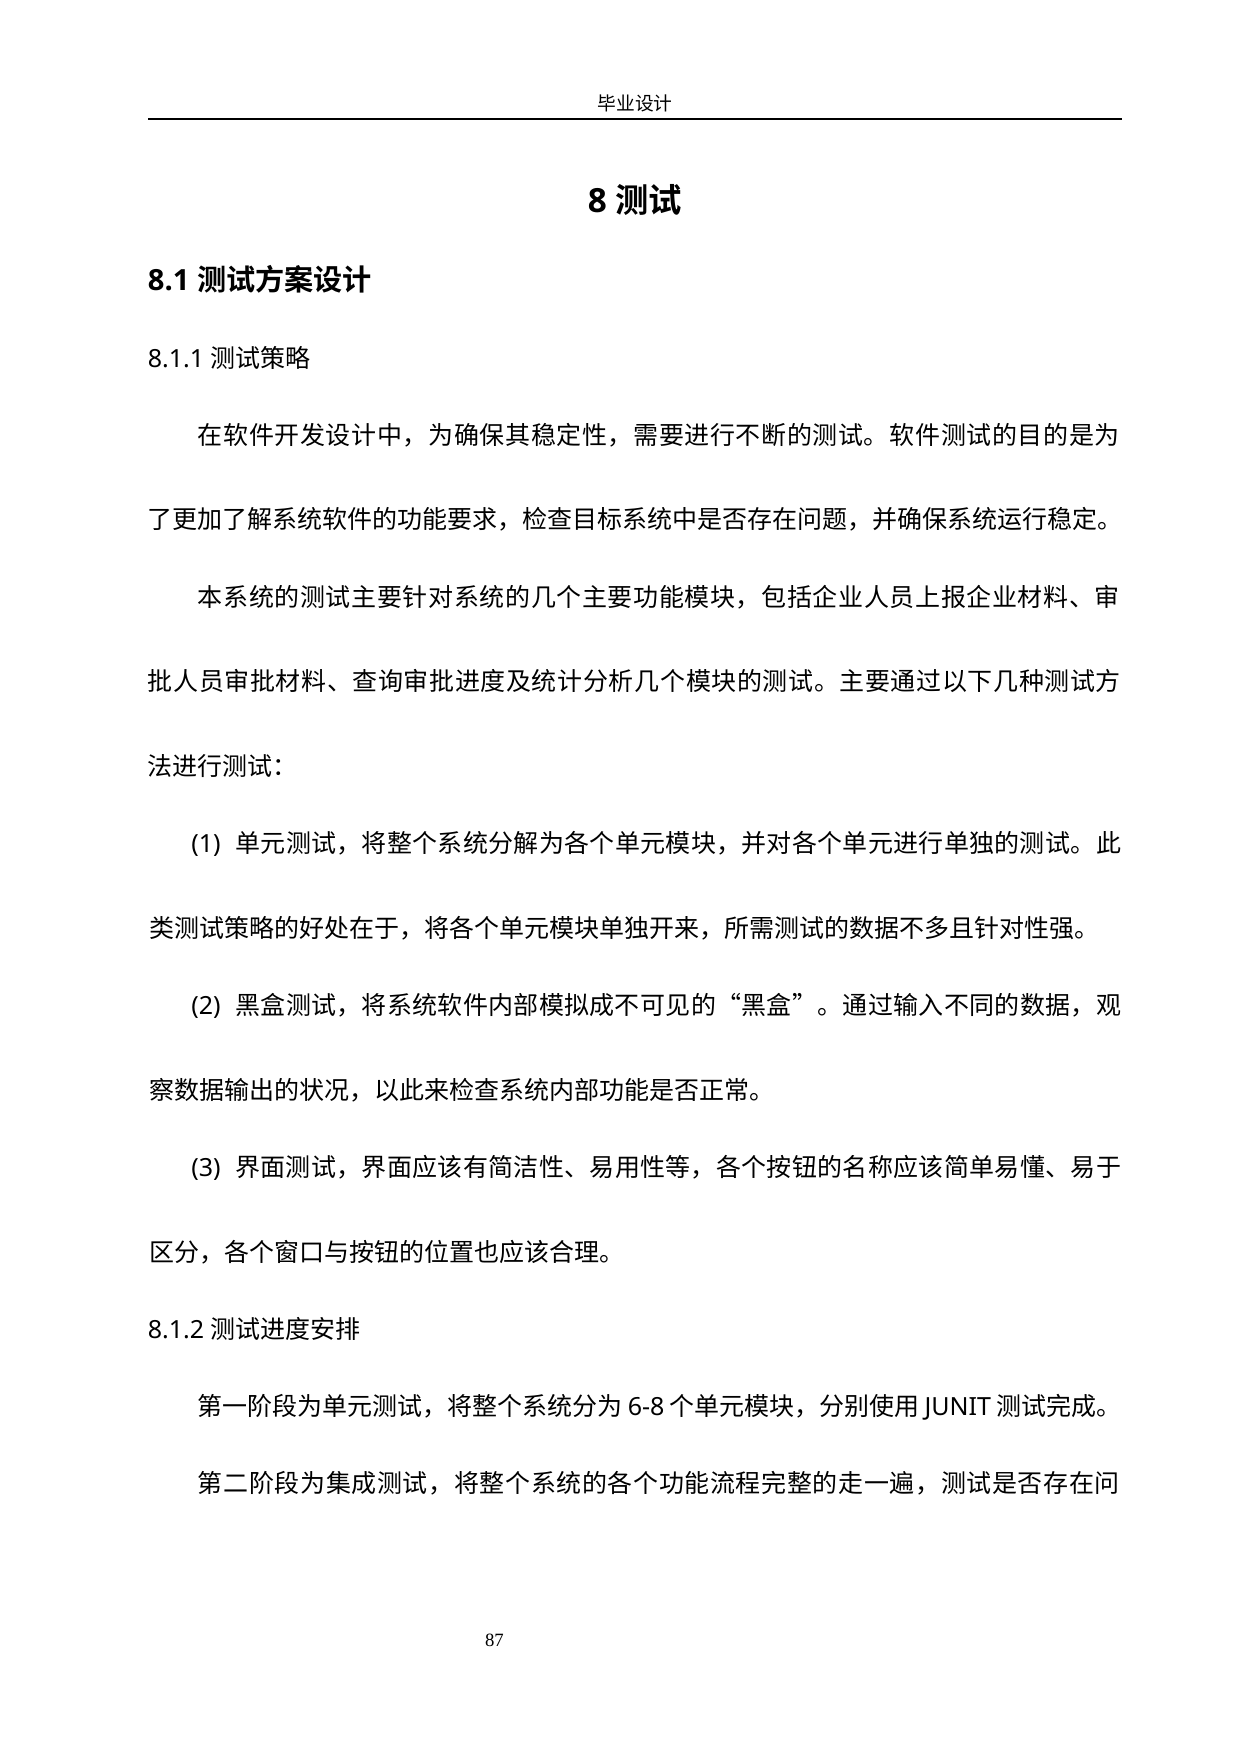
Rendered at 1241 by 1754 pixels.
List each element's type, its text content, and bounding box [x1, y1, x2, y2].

text 本系统的测试主要针对系统的几个主要功能模块，包括企业人员上报企业材料、审批人员审批材料、查询审批进度及统计分析几个模块的测试。主要通过以下几种测试方法进行测试： [148, 561, 1122, 799]
text 第一阶段为单元测试，将整个系统分为6-8个单元模块，分别使用JUNIT测试完成。 [148, 1371, 1122, 1438]
list 界面测试，界面应该有简洁性、易用性等，各个按钮的名称应该简单易懂、易于区分，各个窗口与按钮的位置也应该合理。 [149, 1132, 1122, 1284]
text 在软件开发设计中，为确保其稳定性，需要进行不断的测试。软件测试的目的是为了更加了解系统软件的功能要求，检查目标系统中是否存在问题，并确保系统运行稳定。 [148, 399, 1122, 552]
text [148, 1447, 1122, 1515]
subtitle 8.1.1 测试策略 [148, 322, 1122, 390]
list 黑盒测试，将系统软件内部模拟成不可见的“黑盒”。通过输入不同的数据，观察数据输出的状况，以此来检查系统内部功能是否正常。 [149, 970, 1122, 1123]
subtitle 8.1.2 测试进度安排 [148, 1293, 1122, 1361]
text 8 测试 [148, 164, 1122, 232]
list 单元测试，将整个系统分解为各个单元模块，并对各个单元进行单独的测试。此类测试策略的好处在于，将各个单元模块单独开来，所需测试的数据不多且针对性强。 [149, 808, 1122, 961]
subtitle 8.1 测试方案设计 [148, 244, 1122, 312]
